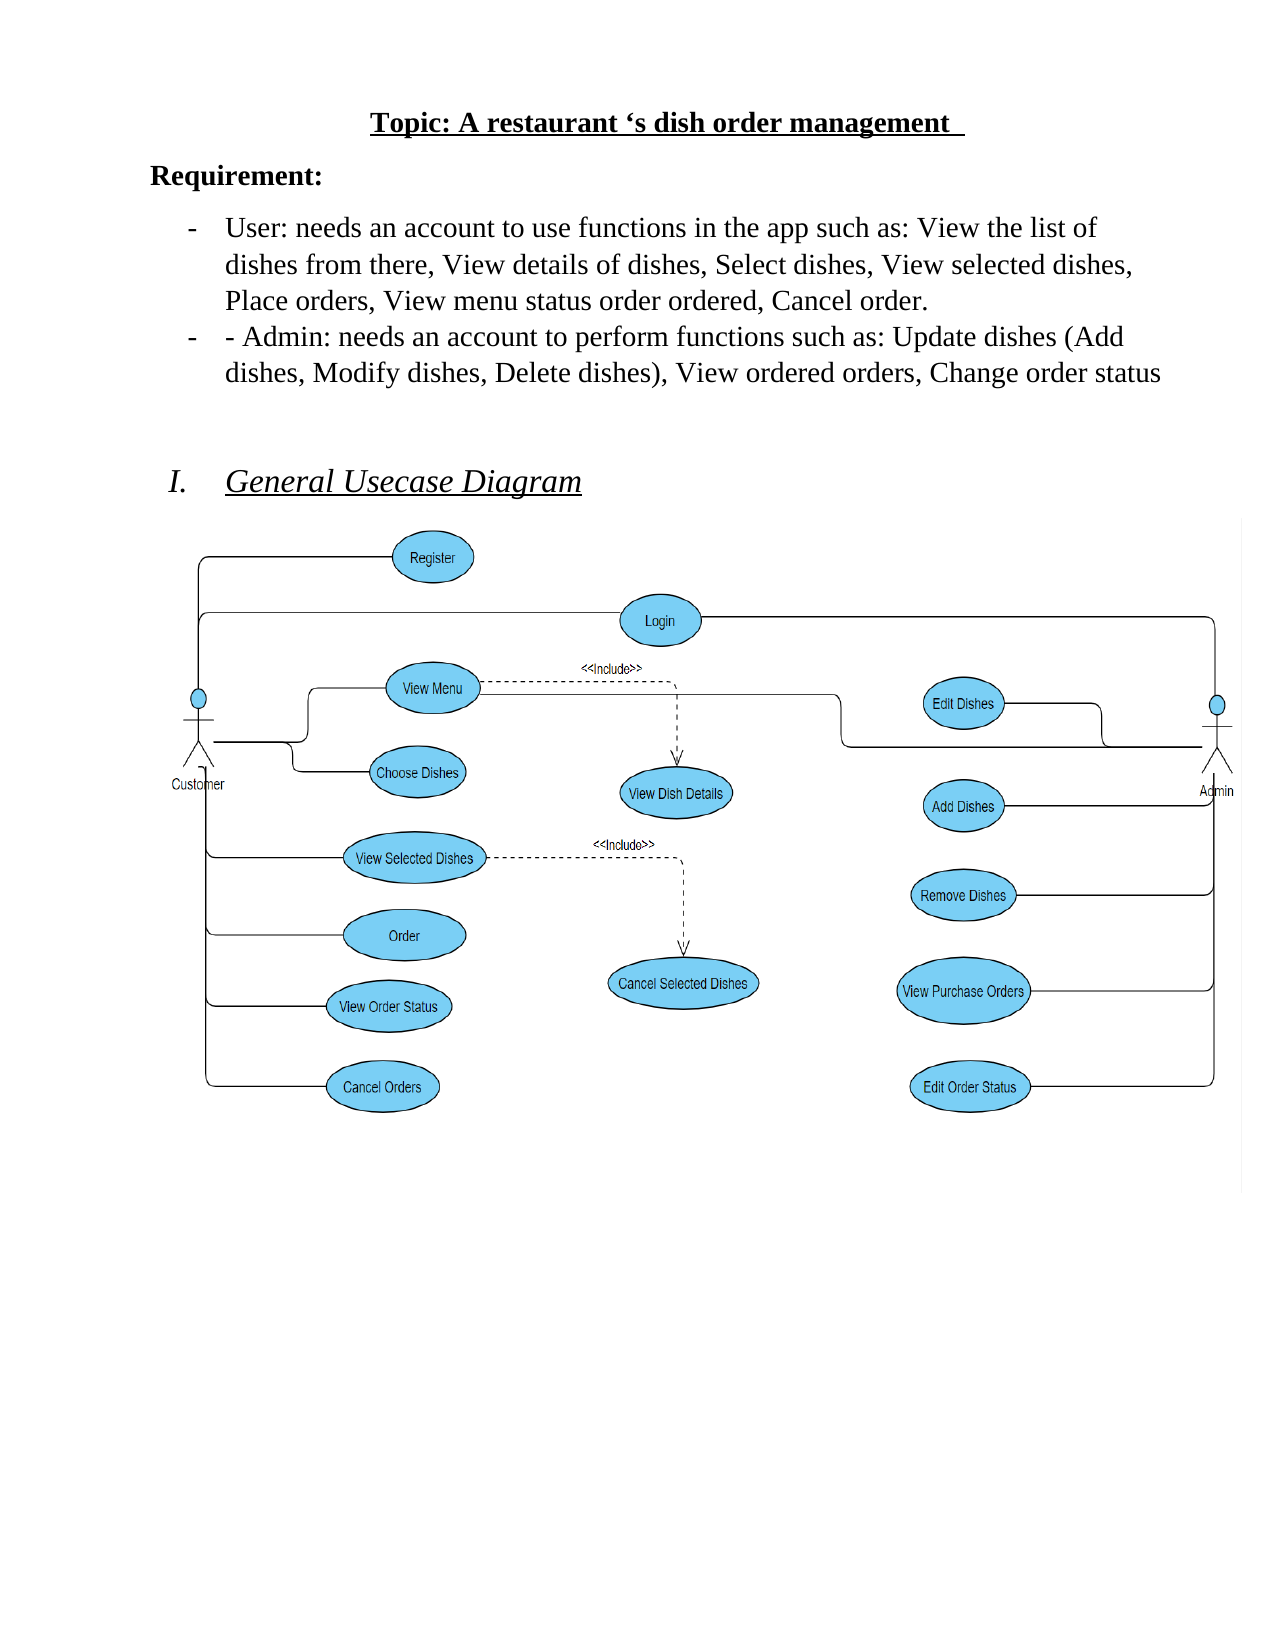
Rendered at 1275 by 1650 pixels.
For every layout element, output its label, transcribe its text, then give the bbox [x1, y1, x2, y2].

text Topic: A restaurant ‘s dish order management [150, 105, 1170, 138]
picture [150, 518, 1242, 1193]
list General Usecase Diagram [187, 461, 1170, 499]
list User: needs an account to use functions in the app such as: View the list of dishes from there, View details of dishes, Select dishes, View selected dishes, Place orders, View menu status order ordered, Cancel order. [187, 211, 1170, 316]
list - Admin: needs an account to perform functions such as: Update dishes (Add dishes, Modify dishes, Delete dishes), View ordered orders, Change order status [187, 319, 1170, 389]
text Requirement: [150, 158, 1170, 191]
